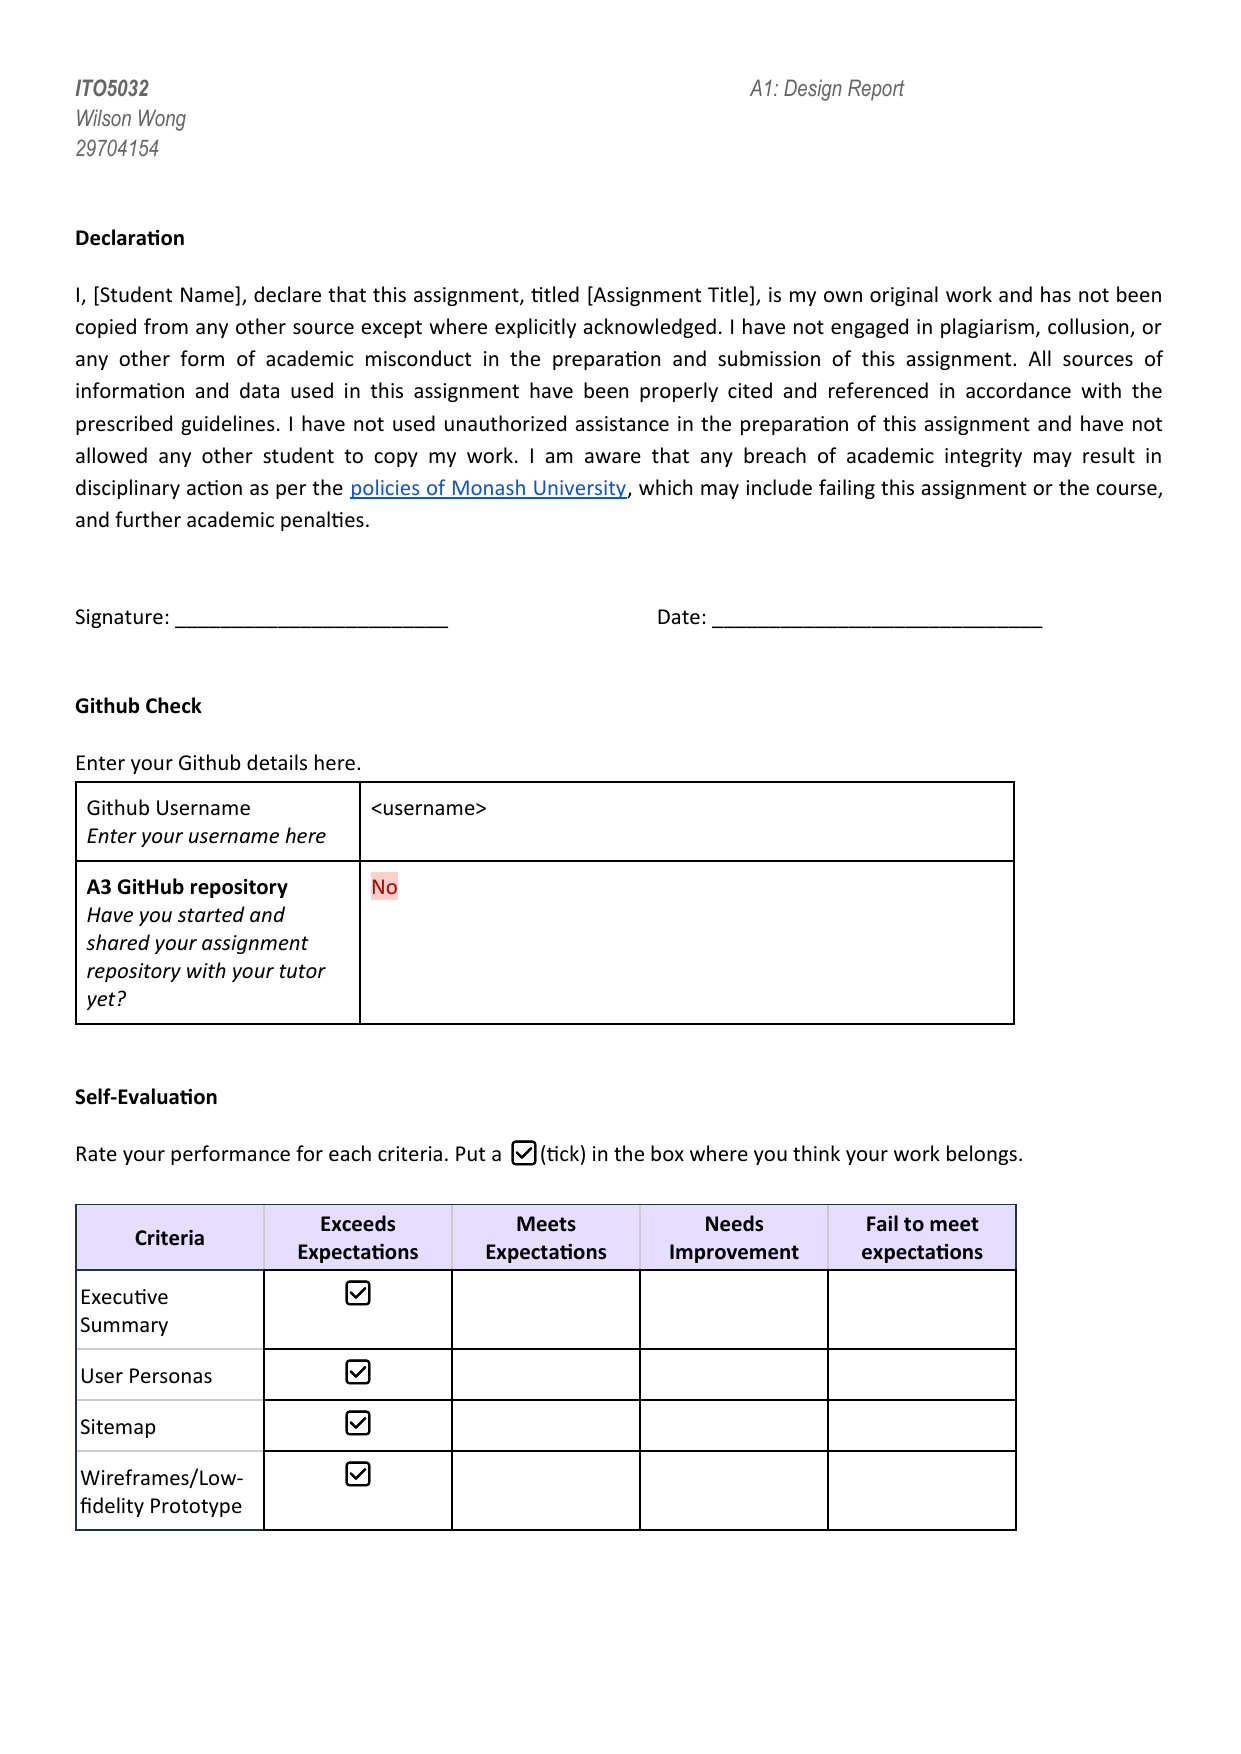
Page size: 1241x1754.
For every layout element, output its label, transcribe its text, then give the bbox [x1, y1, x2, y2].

table_cell [361, 862, 1013, 1023]
table_cell Sitemap [77, 1401, 263, 1450]
table_cell [829, 1271, 1015, 1348]
text I, [Student Name], declare that this assignment, titled [Assignment Title], is my own original work and has not been copied from any other source except where explicitly acknowledged. I have not engaged in plagiarism, collusion, or any other form of academic misconduct in the preparation and submission of this assignment. All sources of information and data used in this assignment have been properly cited and referenced in accordance with the prescribed guidelines. I have not used unauthorized assistance in the preparation of this assignment and have not allowed any other student to copy my work. I am aware that any breach of academic integrity may result in disciplinary action as per the policies of Monash University, which may include failing this assignment or the course, and further academic penalties. [75, 280, 1165, 533]
subtitle Github Check [75, 691, 1165, 719]
table_cell [641, 1350, 827, 1399]
table_cell [829, 1350, 1015, 1399]
table_cell [829, 1401, 1015, 1450]
table_cell ✅ [265, 1452, 451, 1529]
table_cell Executive Summary [77, 1271, 263, 1348]
table_cell [453, 1452, 639, 1529]
text Signature: ________________________ Date: _____________________________ [75, 602, 1165, 630]
table_header Github Username Enter your username here [77, 783, 359, 859]
table_cell ✅ [265, 1271, 451, 1348]
table_cell [829, 1452, 1015, 1529]
subtitle Declaration [75, 223, 1165, 251]
table_cell ✅ [265, 1401, 451, 1450]
table_cell [453, 1401, 639, 1450]
table_cell User Personas [77, 1350, 263, 1399]
table_header Needs Improvement [641, 1205, 827, 1269]
table_cell A3 GitHub repository Have you started and shared your assignment repository with your tutor yet? [77, 862, 359, 1023]
table_header Meets Expectations [453, 1205, 639, 1269]
subtitle Self-Evaluation [75, 1082, 1165, 1110]
table_cell [641, 1271, 827, 1348]
table_cell [453, 1350, 639, 1399]
text Rate your performance for each criteria. Put a ✅(tick) in the box where you think your work belongs. [75, 1139, 1165, 1167]
table_cell [641, 1401, 827, 1450]
table_header Criteria [77, 1205, 263, 1269]
table_header Exceeds Expectations [265, 1205, 451, 1269]
table_header <username> [361, 783, 1013, 859]
table_cell Wireframes/Low-fidelity Prototype [77, 1452, 263, 1529]
table_cell [641, 1452, 827, 1529]
table_cell [453, 1271, 639, 1348]
table_cell ✅ [265, 1350, 451, 1399]
text Enter your Github details here. [75, 748, 1165, 776]
table_header Fail to meet expectations [829, 1205, 1015, 1269]
